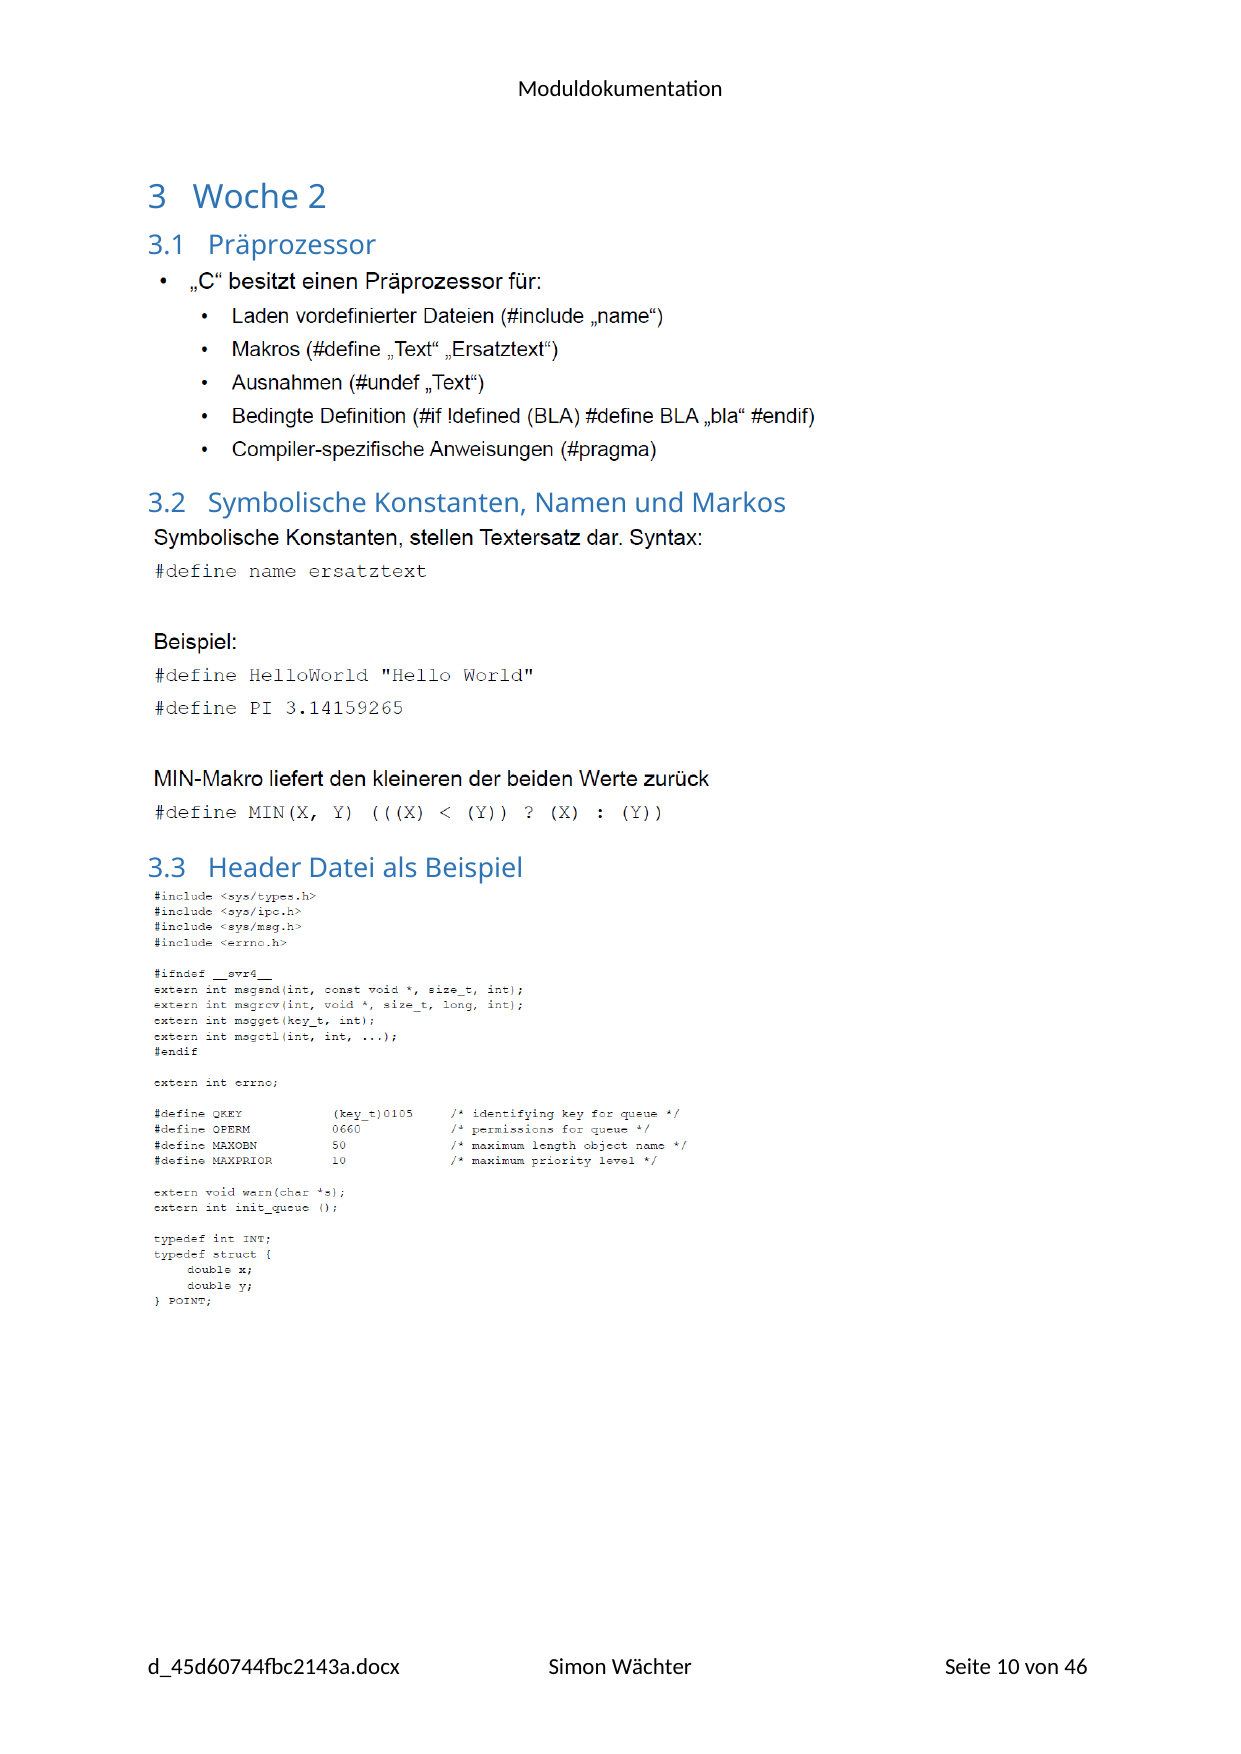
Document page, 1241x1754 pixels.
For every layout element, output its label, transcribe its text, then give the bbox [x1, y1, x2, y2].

subtitle Header Datei als Beispiel [148, 848, 1093, 885]
subtitle Symbolische Konstanten, Namen und Markos [148, 483, 1093, 520]
picture [147, 522, 727, 830]
picture [147, 265, 824, 465]
subtitle Präprozessor [148, 226, 1093, 263]
subtitle Woche 2 [148, 173, 1093, 218]
picture [147, 888, 699, 1316]
